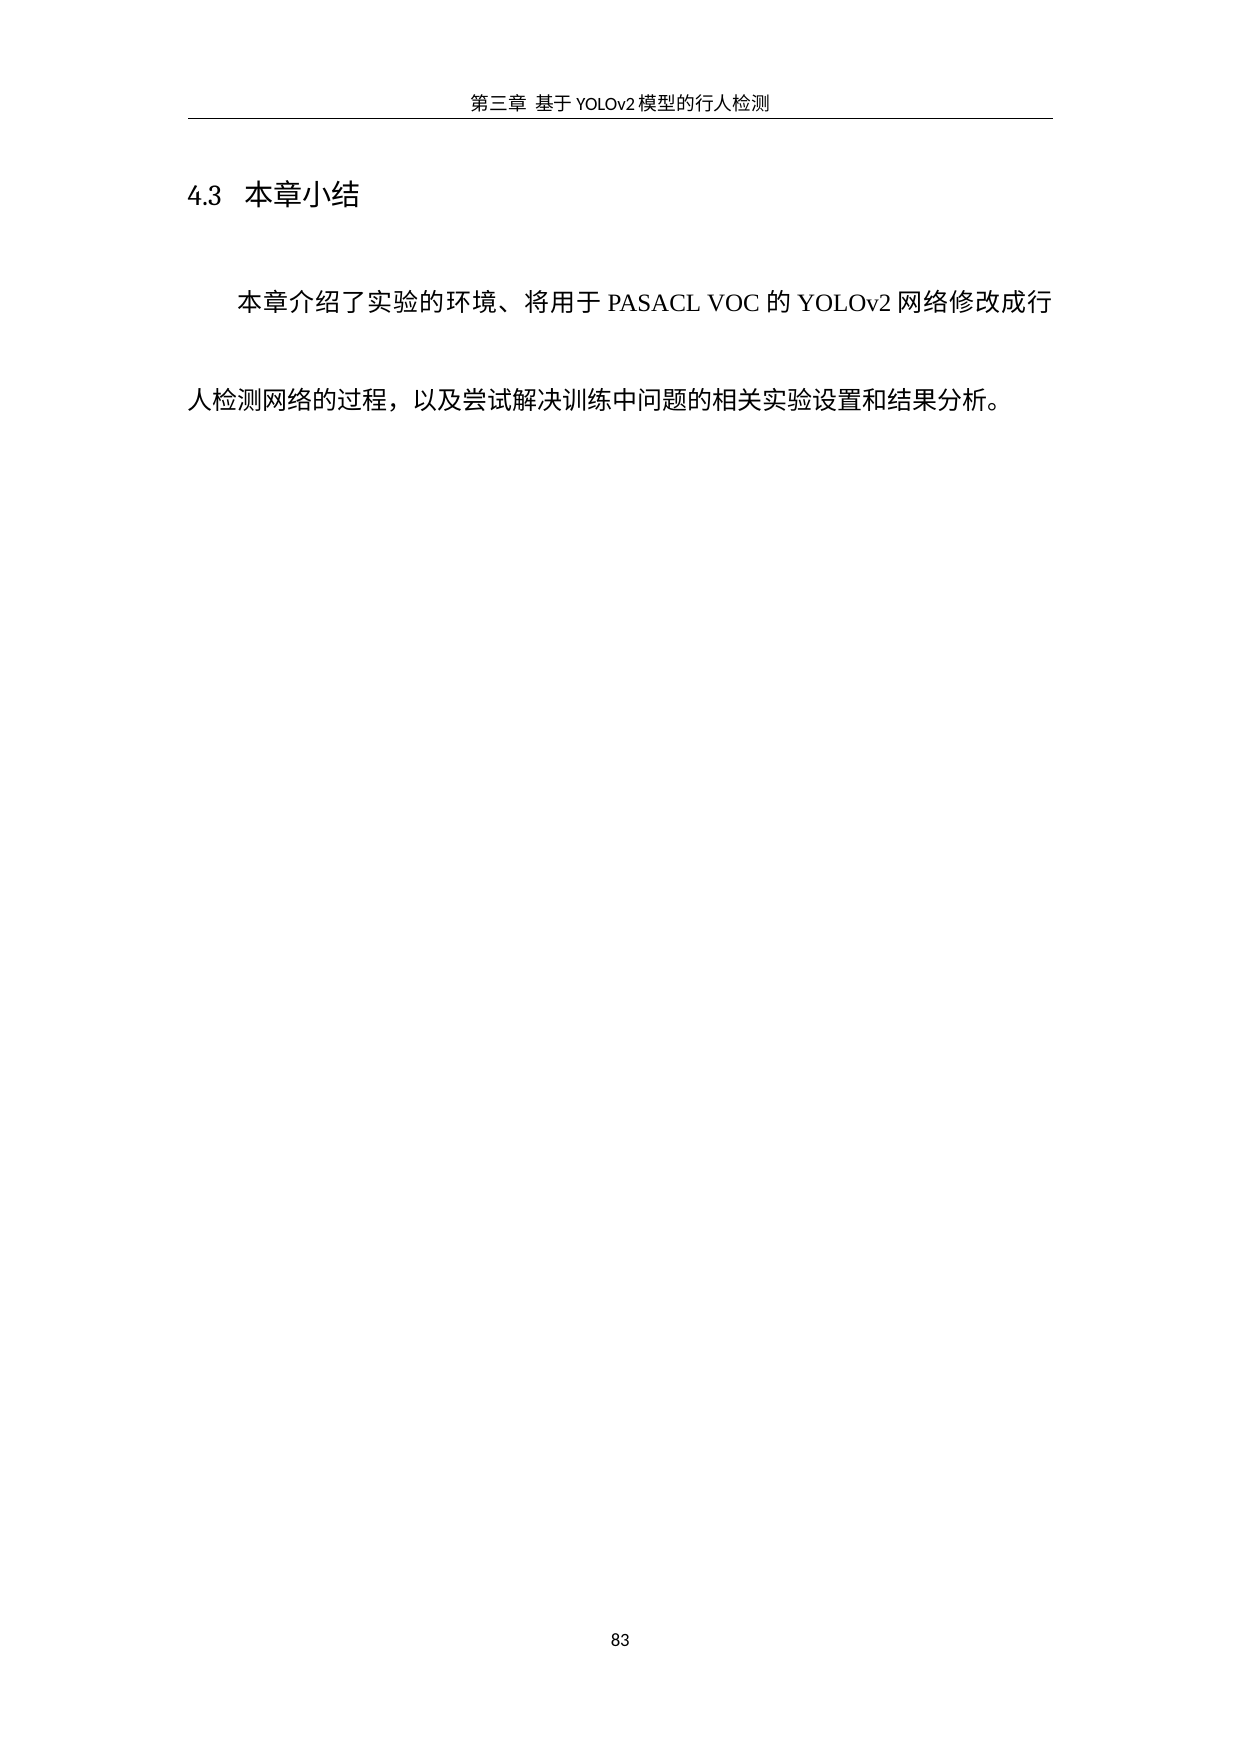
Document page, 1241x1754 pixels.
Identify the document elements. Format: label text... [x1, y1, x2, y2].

list 本章小结 [187, 162, 1053, 227]
text 本章介绍了实验的环境、将用于PASACL VOC的YOLOv2网络修改成行人检测网络的过程，以及尝试解决训练中问题的相关实验设置和结果分析。 [187, 268, 1053, 431]
